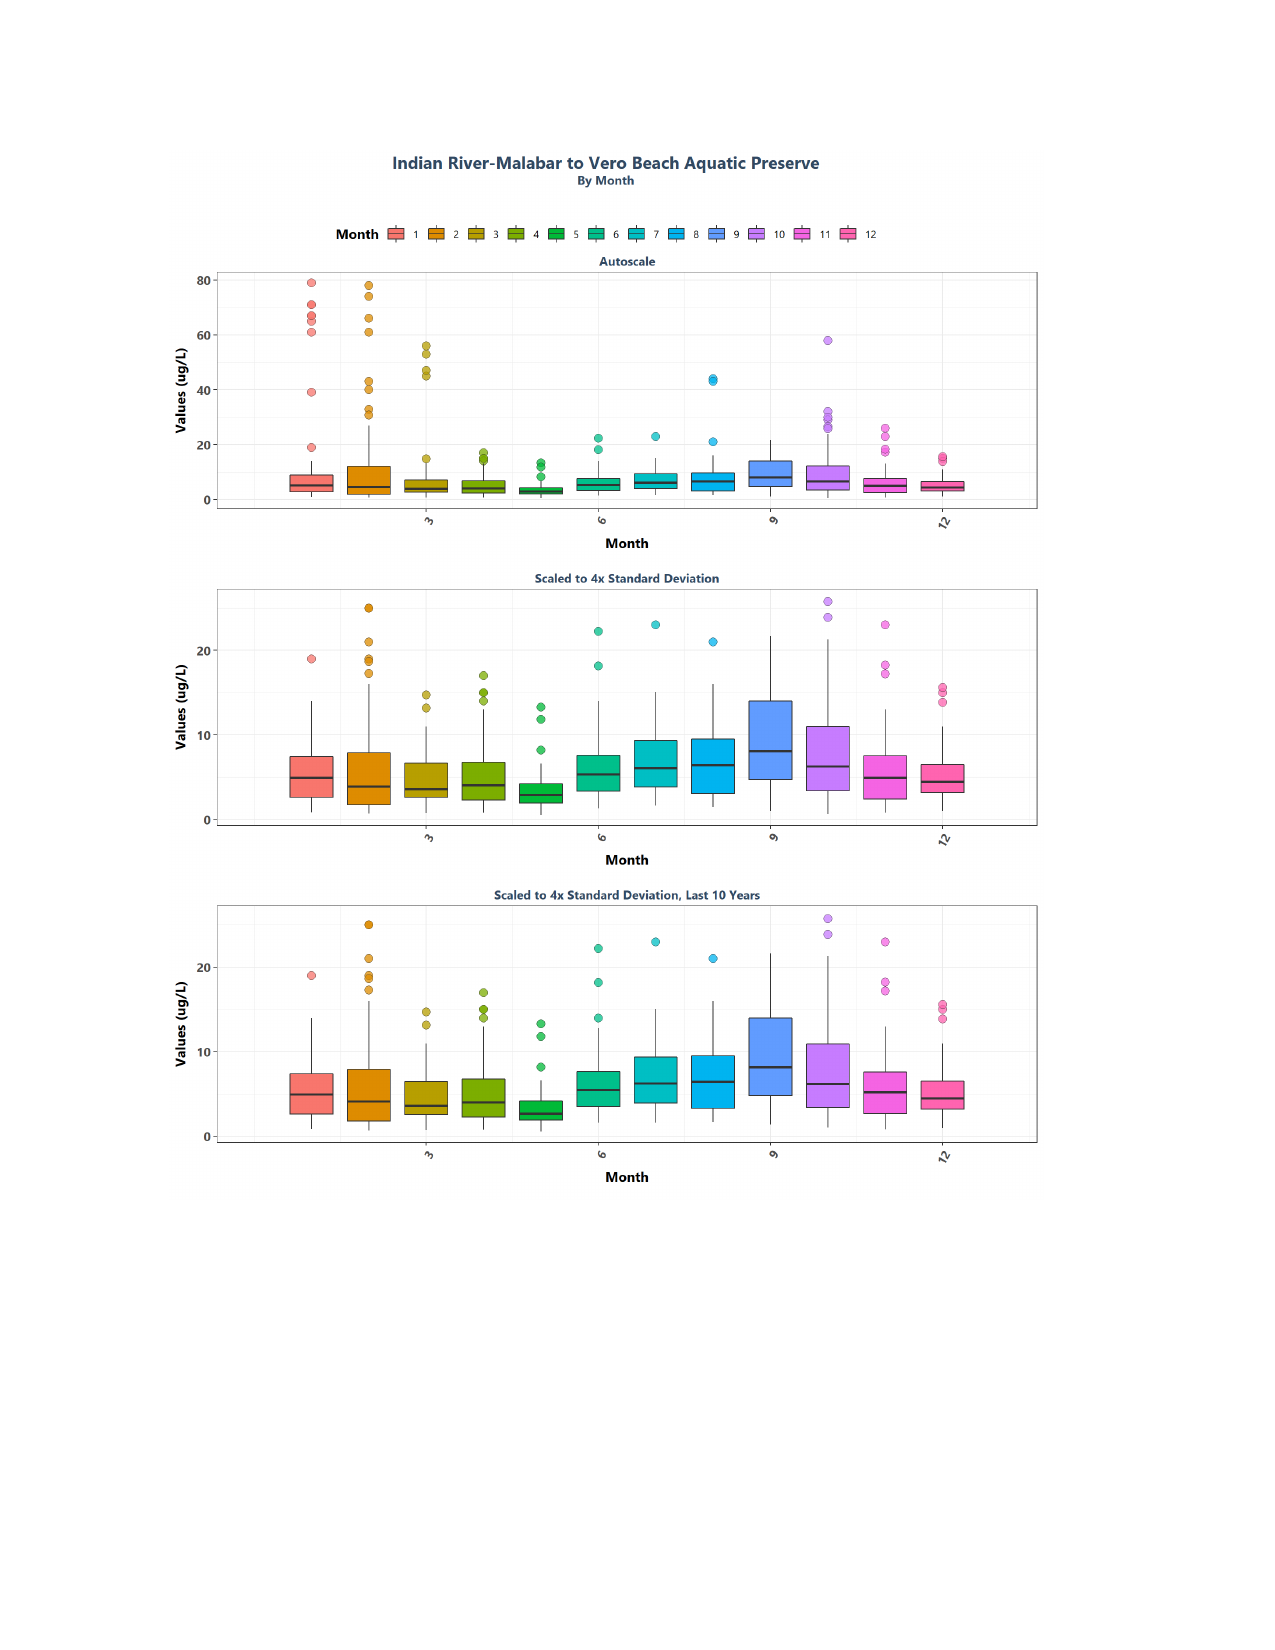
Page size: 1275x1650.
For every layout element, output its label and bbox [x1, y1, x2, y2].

picture [168, 150, 1044, 1200]
